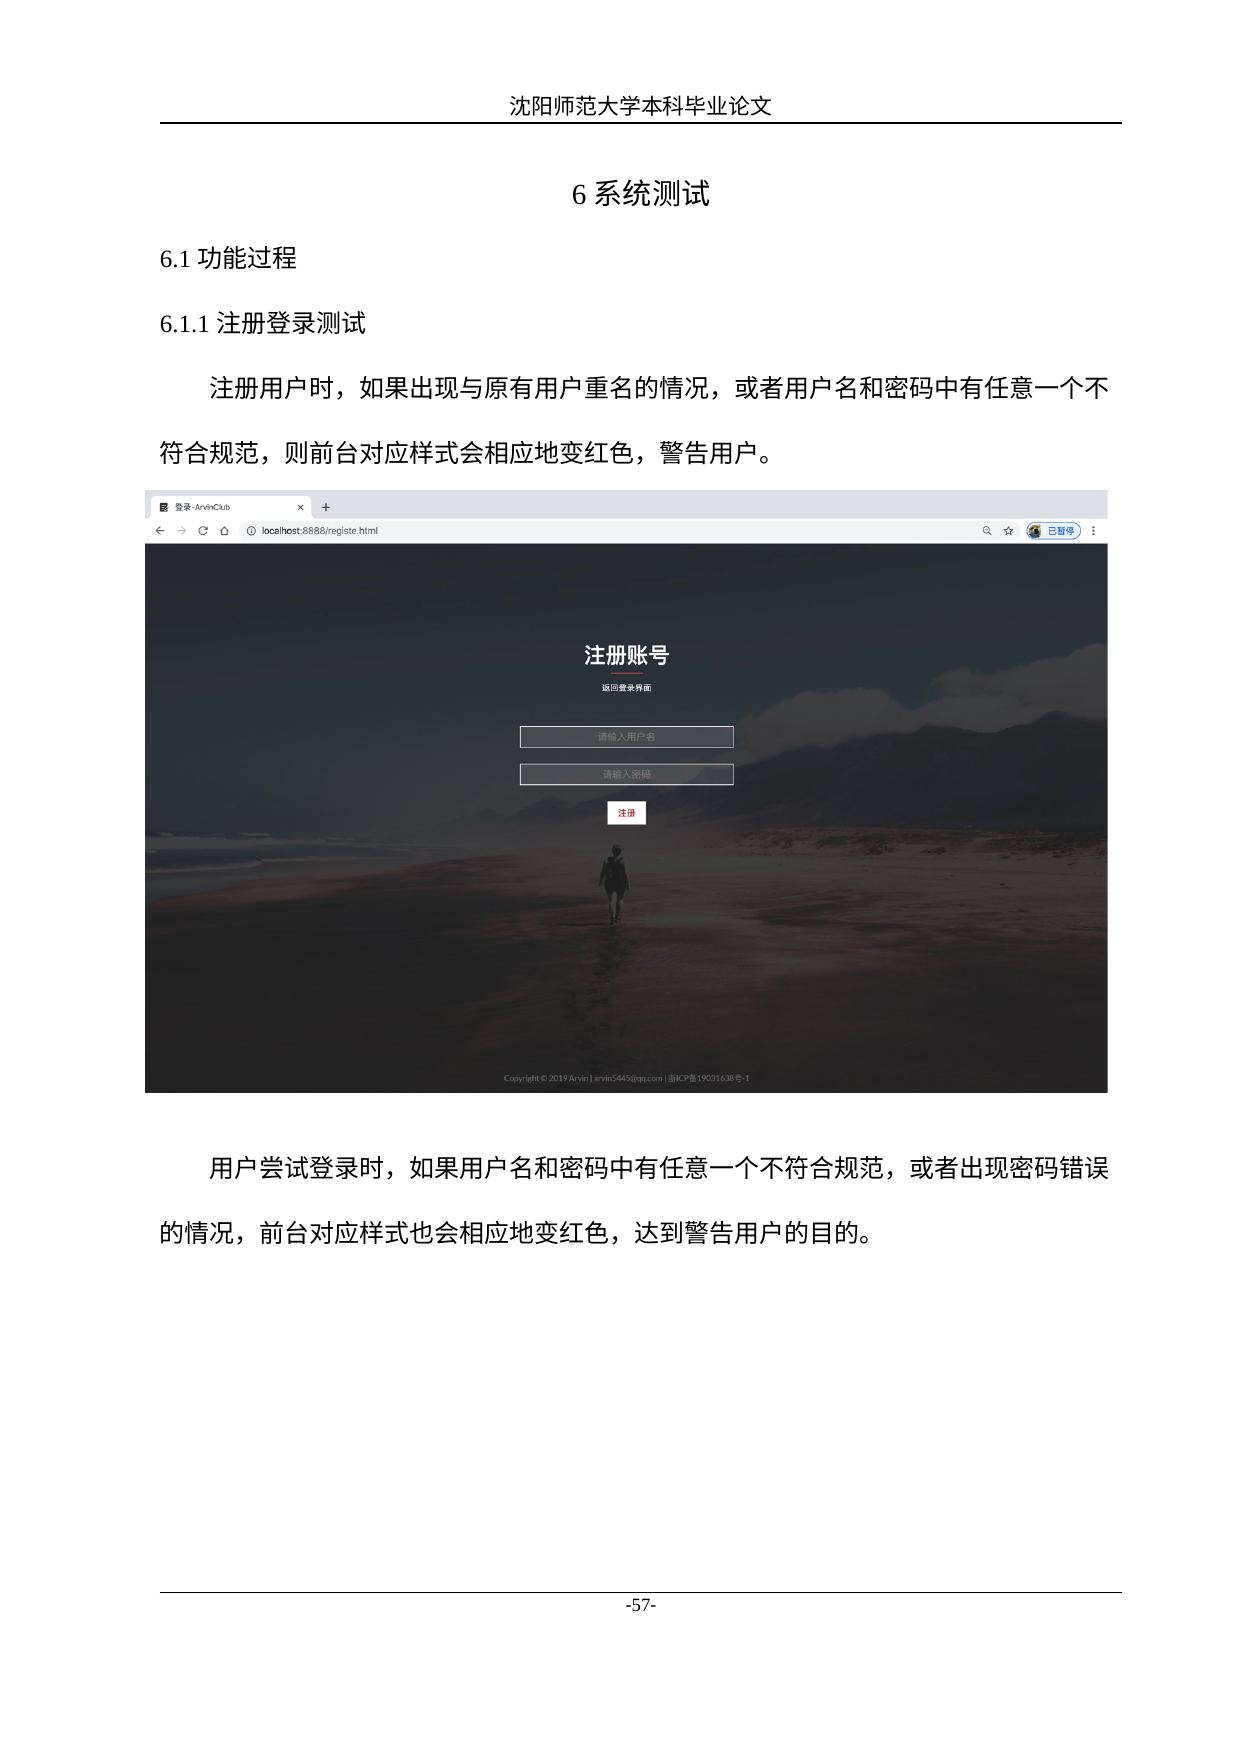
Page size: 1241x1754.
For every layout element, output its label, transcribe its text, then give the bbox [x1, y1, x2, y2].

text 注册用户时，如果出现与原有用户重名的情况，或者用户名和密码中有任意一个不符合规范，则前台对应样式会相应地变红色，警告用户。 [159, 354, 1122, 484]
subtitle 6.1 功能过程 [159, 224, 1122, 289]
subtitle 6.1.1 注册登录测试 [159, 289, 1122, 354]
subtitle 6 系统测试 [159, 159, 1122, 224]
picture [145, 490, 1108, 1093]
text 用户尝试登录时，如果用户名和密码中有任意一个不符合规范，或者出现密码错误的情况，前台对应样式也会相应地变红色，达到警告用户的目的。 [159, 1134, 1122, 1264]
